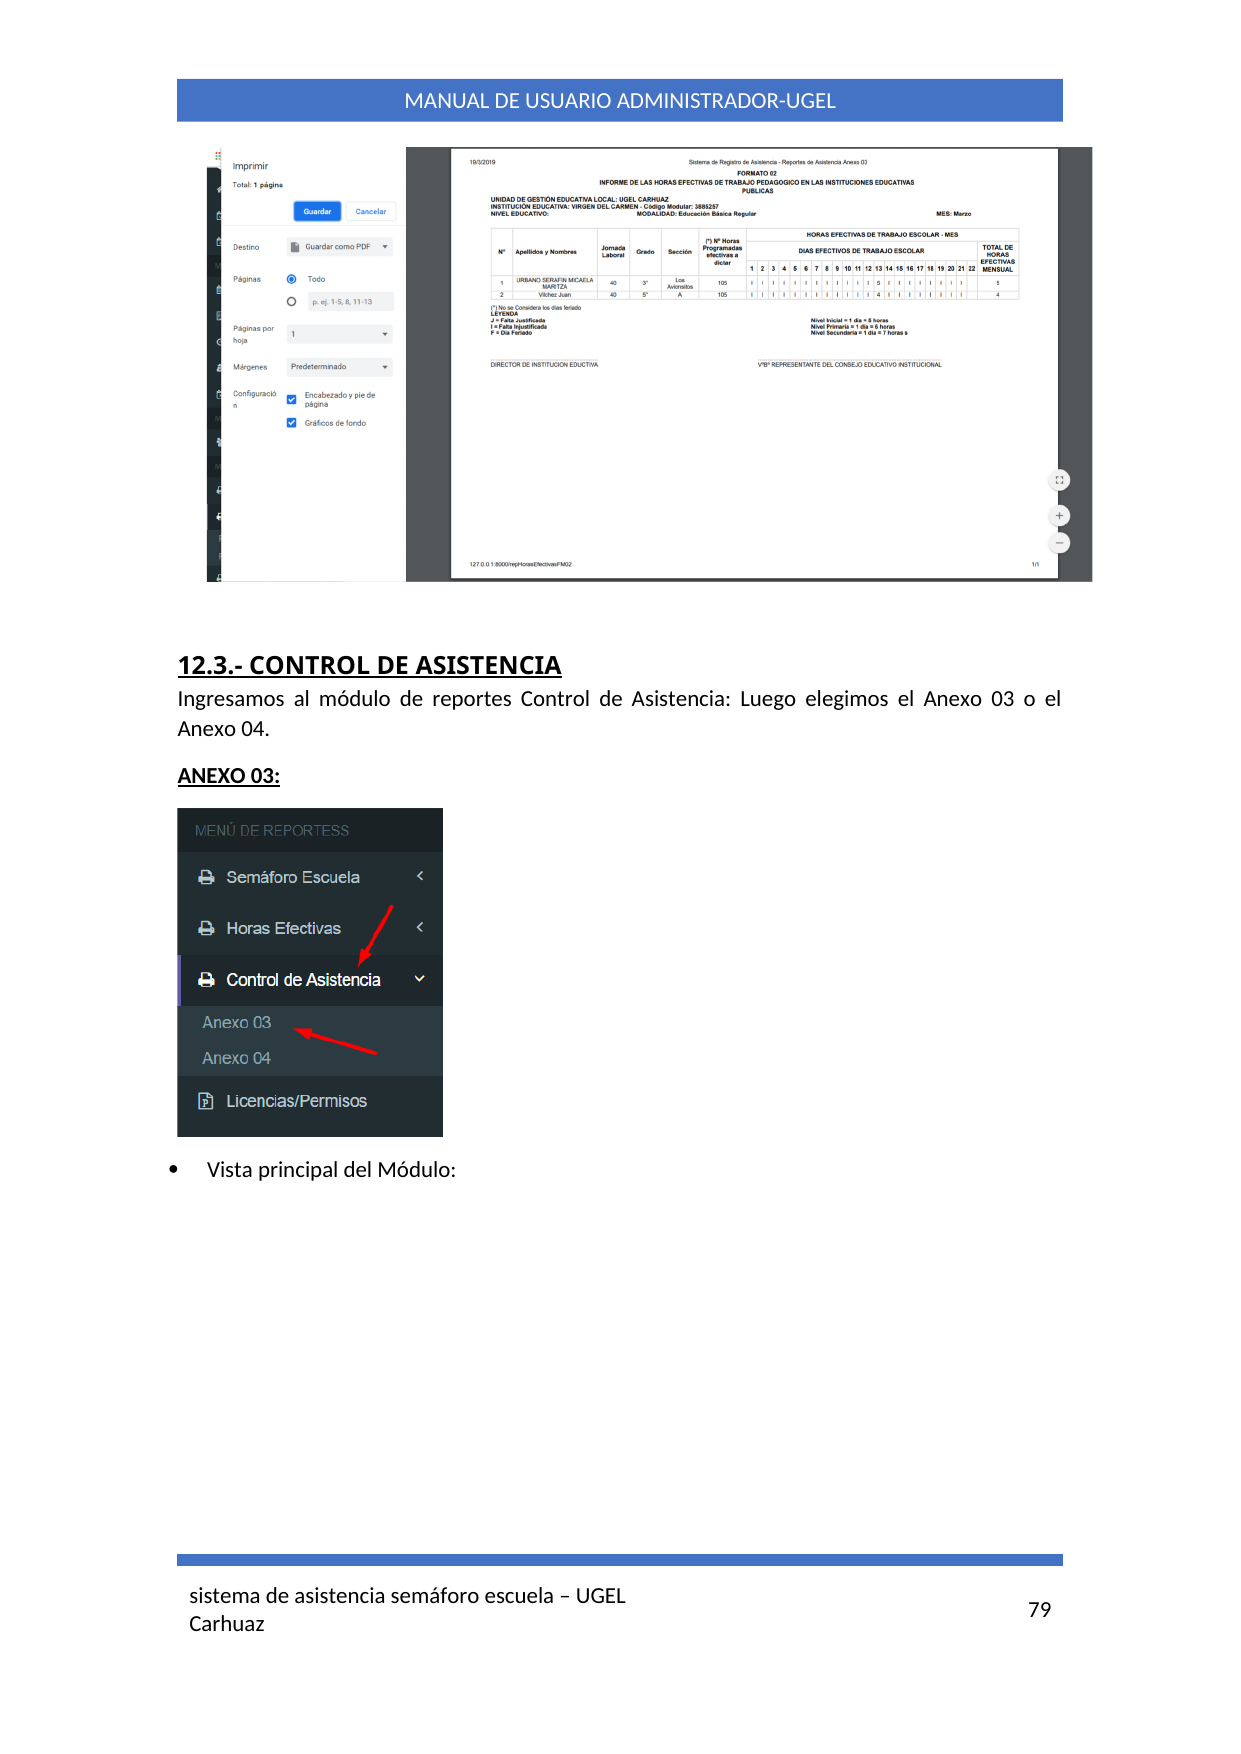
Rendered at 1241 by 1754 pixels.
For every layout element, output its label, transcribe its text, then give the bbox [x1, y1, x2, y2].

picture [206, 147, 1093, 582]
text Ingresamos al módulo de reportes Control de Asistencia: Luego elegimos el Anexo 03 o el Anexo 04. [177, 684, 1063, 742]
text ANEXO 03: [177, 761, 1063, 789]
subtitle 12.3.- CONTROL DE ASISTENCIA [177, 647, 1063, 681]
list Vista principal del Módulo: [169, 1155, 1063, 1183]
picture [177, 808, 443, 1137]
